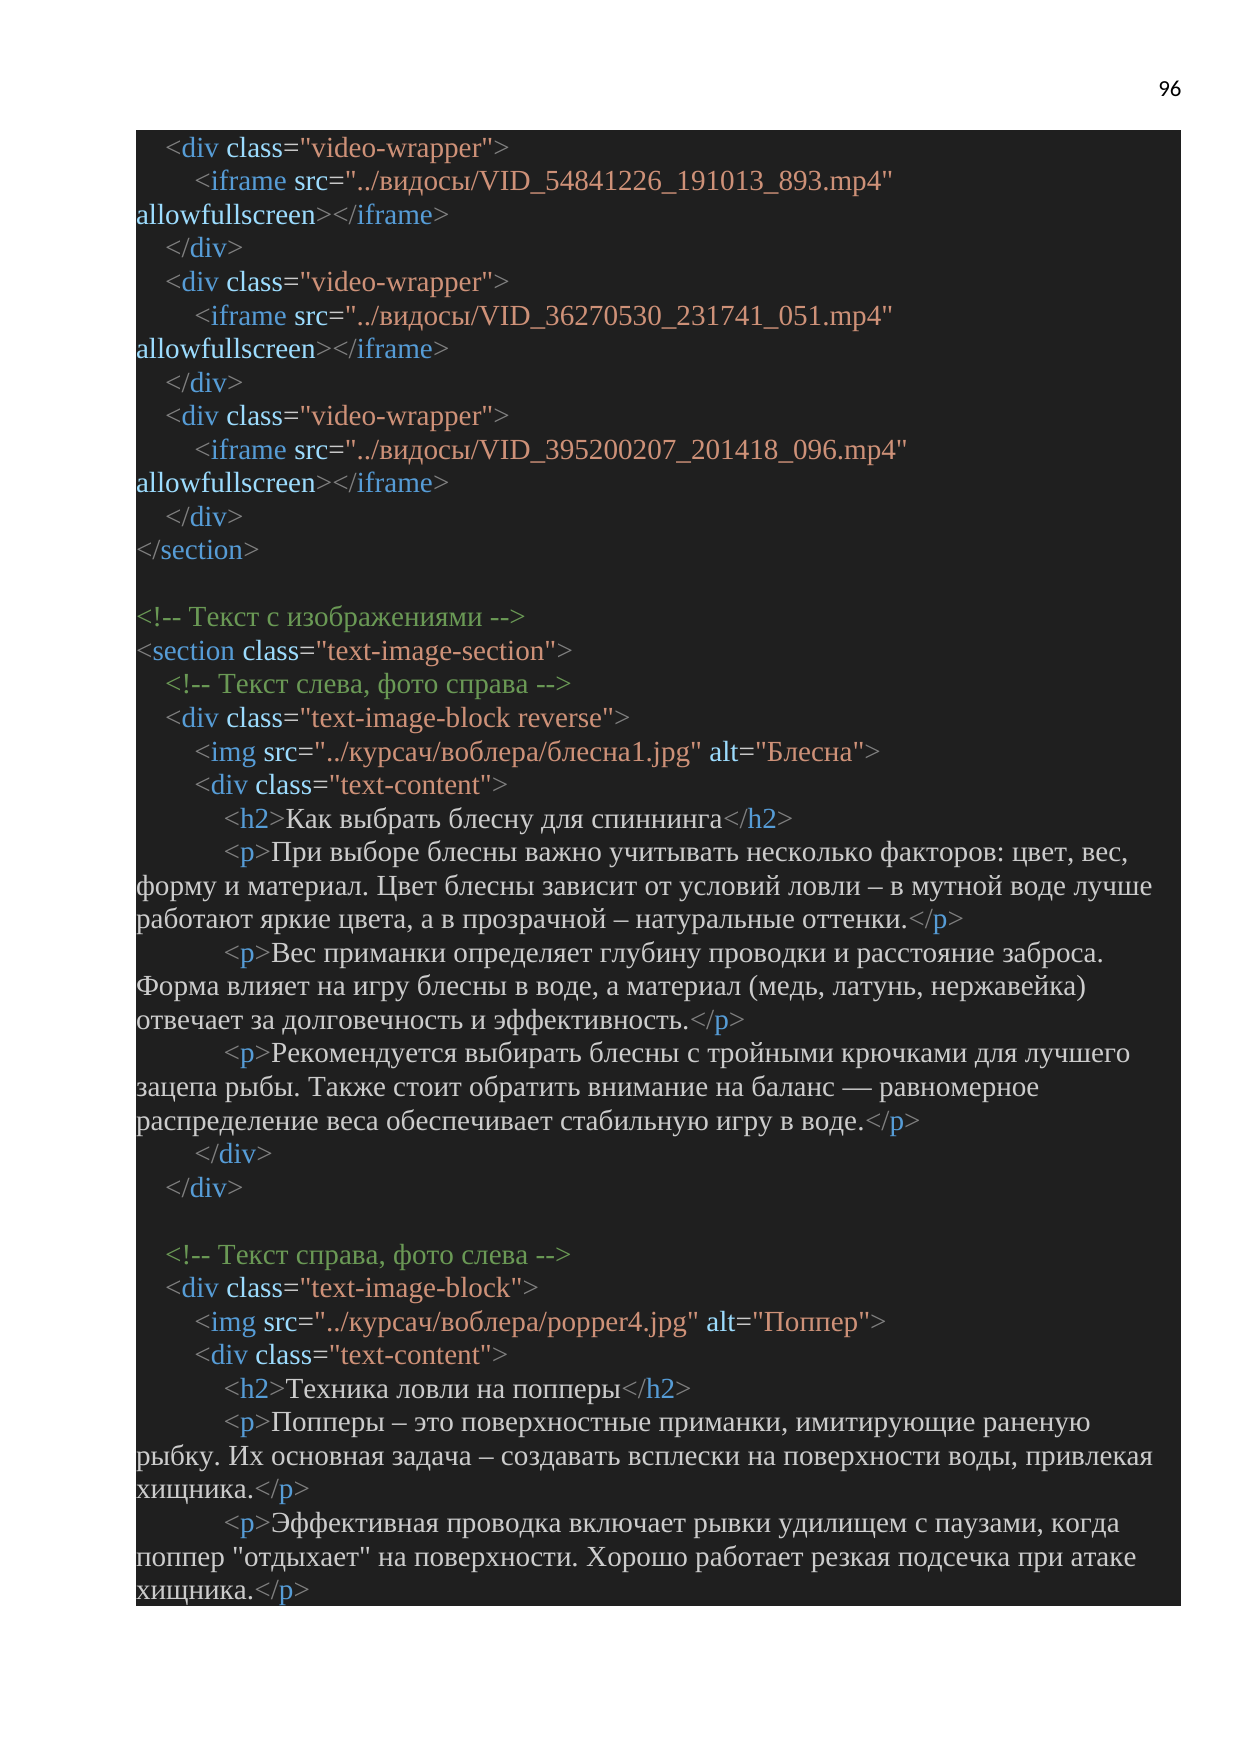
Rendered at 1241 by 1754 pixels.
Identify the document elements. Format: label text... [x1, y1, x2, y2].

text <!-- Текст справа, фото слева --> [136, 1237, 1181, 1270]
text <!-- Текст слева, фото справа --> [136, 667, 1181, 700]
text <div class="text-image-block"> [136, 1270, 1181, 1304]
text <!-- Текст с изображениями --> [136, 599, 1181, 633]
text <div class="video-wrapper"> [136, 398, 1181, 432]
text <div class="text-image-block reverse"> [136, 700, 1181, 734]
text </div> [136, 1136, 1181, 1170]
text </div> [136, 499, 1181, 532]
text <p>Вес приманки определяет глубину проводки и расстояние заброса. Форма влияет на игру блесны в воде, а материал (медь, латунь, нержавейка) отвечает за долговечность и эффективность.</p> [136, 935, 1181, 1036]
text <h2>Техника ловли на попперы</h2> [136, 1371, 1181, 1404]
text <p>Рекомендуется выбирать блесны с тройными крючками для лучшего зацепа рыбы. Также стоит обратить внимание на баланс — равномерное распределение веса обеспечивает стабильную игру в воде.</p> [136, 1036, 1181, 1136]
text <div class="text-content"> [136, 767, 1181, 801]
text <p>Эффективная проводка включает рывки удилищем с паузами, когда поппер "отдыхает" на поверхности. Хорошо работает резкая подсечка при атаке хищника.</p> [136, 1505, 1181, 1606]
text </div> [136, 365, 1181, 398]
text <p>Попперы – это поверхностные приманки, имитирующие раненую рыбку. Их основная задача – создавать всплески на поверхности воды, привлекая хищника.</p> [136, 1404, 1181, 1505]
text <img src="../курсач/воблера/popper4.jpg" alt="Поппер"> [136, 1304, 1181, 1337]
text <iframe src="../видосы/VID_36270530_231741_051.mp4" allowfullscreen></iframe> [136, 298, 1181, 365]
text <div class="text-content"> [136, 1337, 1181, 1371]
text <div class="video-wrapper"> [136, 264, 1181, 298]
text <iframe src="../видосы/VID_395200207_201418_096.mp4" allowfullscreen></iframe> [136, 432, 1181, 499]
text <h2>Как выбрать блесну для спиннинга</h2> [136, 801, 1181, 834]
text <div class="video-wrapper"> [136, 130, 1181, 163]
text </div> [136, 231, 1181, 264]
text <img src="../курсач/воблера/блесна1.jpg" alt="Блесна"> [136, 734, 1181, 767]
text <iframe src="../видосы/VID_54841226_191013_893.mp4" allowfullscreen></iframe> [136, 163, 1181, 231]
text </section> [136, 532, 1181, 566]
text <section class="text-image-section"> [136, 633, 1181, 667]
text <p>При выборе блесны важно учитывать несколько факторов: цвет, вес, форму и материал. Цвет блесны зависит от условий ловли – в мутной воде лучше работают яркие цвета, а в прозрачной – натуральные оттенки.</p> [136, 834, 1181, 935]
text </div> [136, 1170, 1181, 1203]
